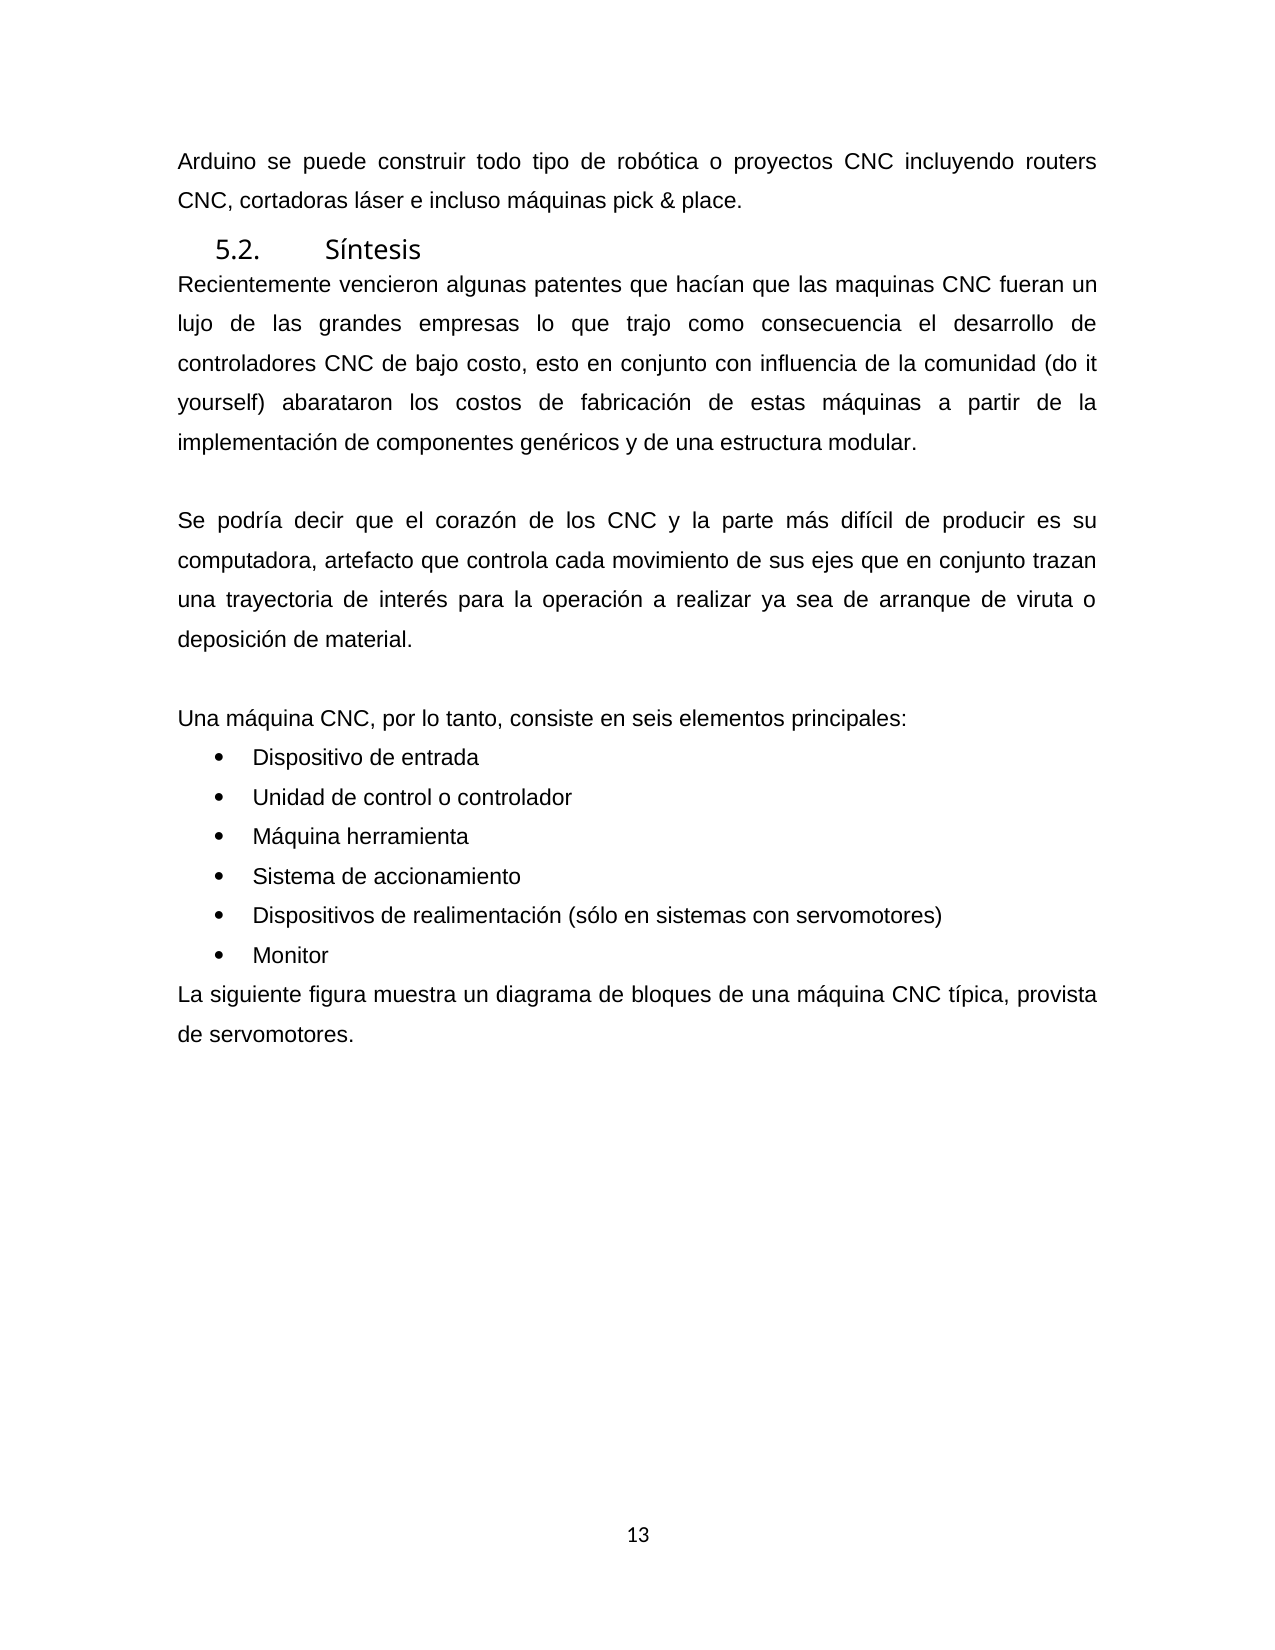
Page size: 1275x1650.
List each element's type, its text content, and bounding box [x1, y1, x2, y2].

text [177, 148, 1098, 213]
list Máquina herramienta [215, 823, 1098, 849]
list Unidad de control o controlador [215, 784, 1098, 810]
subtitle Síntesis [215, 231, 1098, 268]
text Se podría decir que el corazón de los CNC y la parte más difícil de producir es su computadora, artefacto que controla cada movimiento de sus ejes que en conjunto trazan una trayectoria de interés para la operación a realizar ya sea de arranque de viruta o deposición de material. [177, 507, 1098, 652]
text Una máquina CNC, por lo tanto, consiste en seis elementos principales: [177, 705, 1098, 731]
text La siguiente figura muestra un diagrama de bloques de una máquina CNC típica, provista de servomotores. [177, 981, 1098, 1047]
list Dispositivo de entrada [215, 744, 1098, 771]
text Recientemente vencieron algunas patentes que hacían que las maquinas CNC fueran un lujo de las grandes empresas lo que trajo como consecuencia el desarrollo de controladores CNC de bajo costo, esto en conjunto con influencia de la comunidad (do it yourself) abarataron los costos de fabricación de estas máquinas a partir de la implementación de componentes genéricos y de una estructura modular. [177, 271, 1098, 455]
list Monitor [215, 942, 1098, 968]
list Dispositivos de realimentación (sólo en sistemas con servomotores) [215, 902, 1098, 928]
list Sistema de accionamiento [215, 863, 1098, 889]
